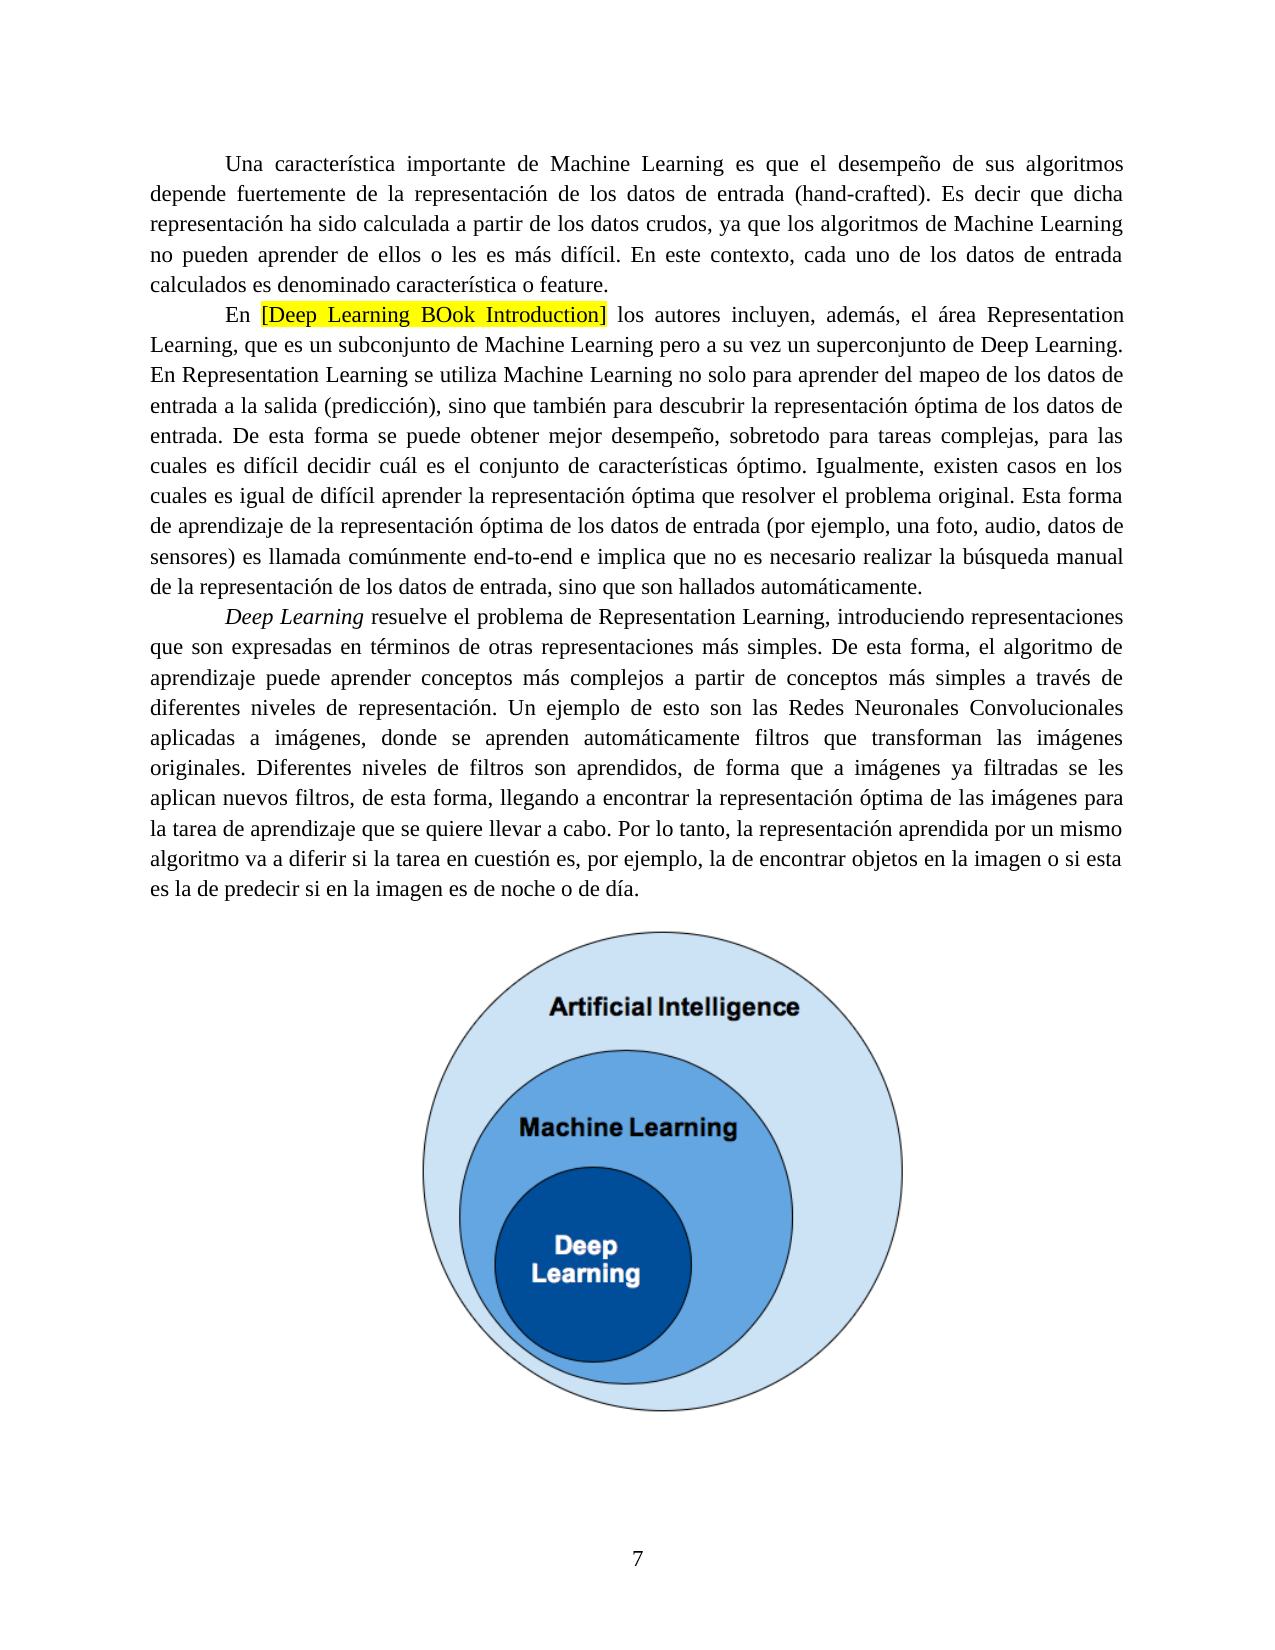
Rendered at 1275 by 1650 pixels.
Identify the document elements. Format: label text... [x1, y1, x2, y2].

picture [335, 905, 1015, 1437]
text Una característica importante de Machine Learning es que el desempeño de sus algoritmos depende fuertemente de la representación de los datos de entrada (hand-crafted). Es decir que dicha representación ha sido calculada a partir de los datos crudos, ya que los algoritmos de Machine Learning no pueden aprender de ellos o les es más difícil. En este contexto, cada uno de los datos de entrada calculados es denominado característica o feature. [150, 150, 1125, 297]
text En [Deep Learning BOok Introduction] los autores incluyen, además, el área Representation Learning, que es un subconjunto de Machine Learning pero a su vez un superconjunto de Deep Learning. En Representation Learning se utiliza Machine Learning no solo para aprender del mapeo de los datos de entrada a la salida (predicción), sino que también para descubrir la representación óptima de los datos de entrada. De esta forma se puede obtener mejor desempeño, sobretodo para tareas complejas, para las cuales es difícil decidir cuál es el conjunto de características óptimo. Igualmente, existen casos en los cuales es igual de difícil aprender la representación óptima que resolver el problema original. Esta forma de aprendizaje de la representación óptima de los datos de entrada (por ejemplo, una foto, audio, datos de sensores) es llamada comúnmente end-to-end e implica que no es necesario realizar la búsqueda manual de la representación de los datos de entrada, sino que son hallados automáticamente. [150, 301, 1125, 599]
text Deep Learning resuelve el problema de Representation Learning, introduciendo representaciones que son expresadas en términos de otras representaciones más simples. De esta forma, el algoritmo de aprendizaje puede aprender conceptos más complejos a partir de conceptos más simples a través de diferentes niveles de representación. Un ejemplo de esto son las Redes Neuronales Convolucionales aplicadas a imágenes, donde se aprenden automáticamente filtros que transforman las imágenes originales. Diferentes niveles de filtros son aprendidos, de forma que a imágenes ya filtradas se les aplican nuevos filtros, de esta forma, llegando a encontrar la representación óptima de las imágenes para la tarea de aprendizaje que se quiere llevar a cabo. Por lo tanto, la representación aprendida por un mismo algoritmo va a diferir si la tarea en cuestión es, por ejemplo, la de encontrar objetos en la imagen o si esta es la de predecir si en la imagen es de noche o de día. [150, 603, 1125, 901]
